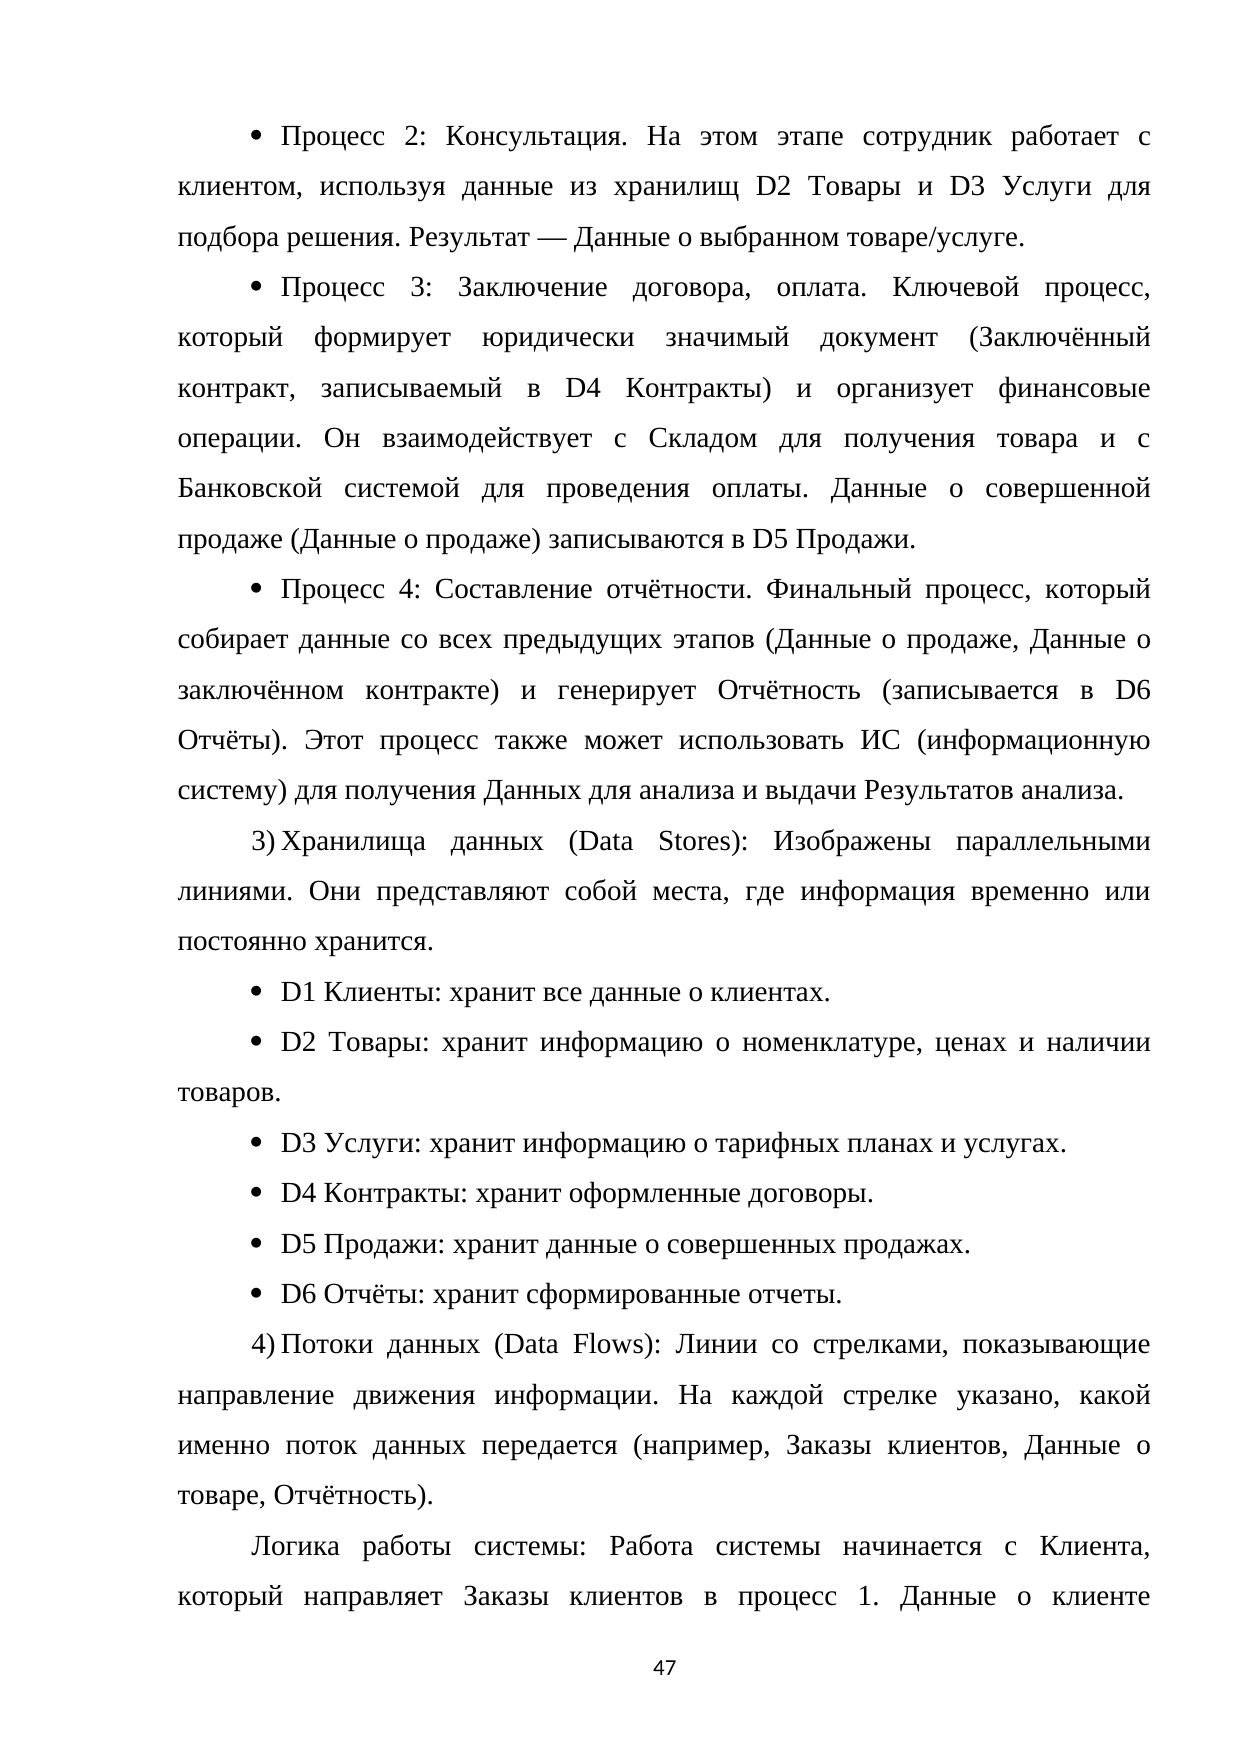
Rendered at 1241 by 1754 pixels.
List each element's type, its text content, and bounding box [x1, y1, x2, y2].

list D3 Услуги: хранит информацию о тарифных планах и услугах. [177, 1125, 1152, 1158]
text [177, 1528, 1152, 1612]
list D1 Клиенты: хранит все данные о клиентах. [177, 974, 1152, 1007]
list Процесс 3: Заключение договора, оплата. Ключевой процесс, который формирует юридически значимый документ (Заключённый контракт, записываемый в D4 Контракты) и организует финансовые операции. Он взаимодействует с Складом для получения товара и с Банковской системой для проведения оплаты. Данные о совершенной продаже (Данные о продаже) записываются в D5 Продажи. [177, 269, 1152, 554]
list D5 Продажи: хранит данные о совершенных продажах. [177, 1226, 1152, 1259]
list Хранилища данных (Data Stores): Изображены параллельными линиями. Они представляют собой места, где информация временно или постоянно хранится. [177, 823, 1152, 957]
list Процесс 2: Консультация. На этом этапе сотрудник работает с клиентом, используя данные из хранилищ D2 Товары и D3 Услуги для подбора решения. Результат — Данные о выбранном товаре/услуге. [177, 118, 1152, 252]
list Потоки данных (Data Flows): Линии со стрелками, показывающие направление движения информации. На каждой стрелке указано, какой именно поток данных передается (например, Заказы клиентов, Данные о товаре, Отчётность). [177, 1327, 1152, 1511]
list Процесс 4: Составление отчётности. Финальный процесс, который собирает данные со всех предыдущих этапов (Данные о продаже, Данные о заключённом контракте) и генерирует Отчётность (записывается в D6 Отчёты). Этот процесс также может использовать ИС (информационную систему) для получения Данных для анализа и выдачи Результатов анализа. [177, 571, 1152, 806]
list D2 Товары: хранит информацию о номенклатуре, ценах и наличии товаров. [177, 1024, 1152, 1108]
list D4 Контракты: хранит оформленные договоры. [177, 1175, 1152, 1209]
list D6 Отчёты: хранит сформированные отчеты. [177, 1276, 1152, 1310]
